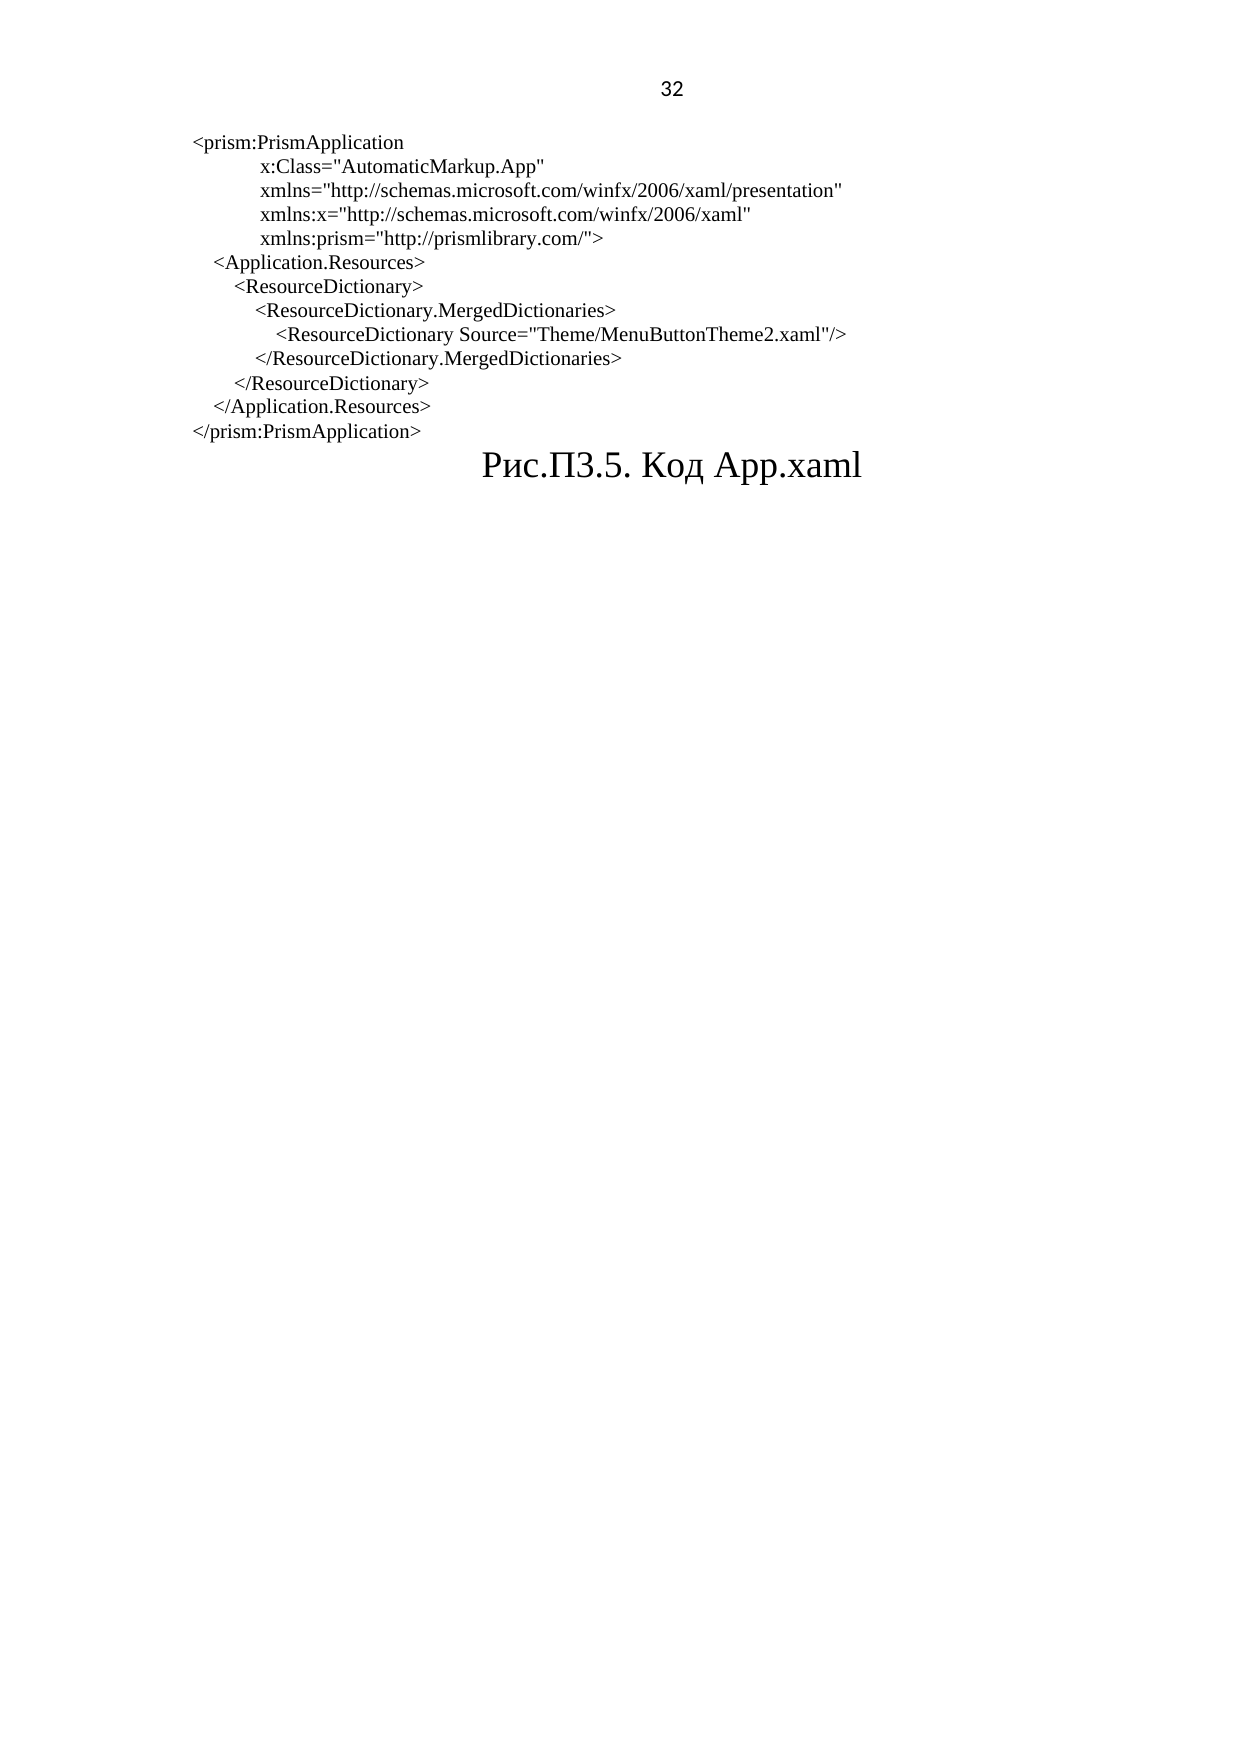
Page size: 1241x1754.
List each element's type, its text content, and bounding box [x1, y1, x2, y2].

text <ResourceDictionary> [192, 274, 1152, 298]
text </ResourceDictionary> [192, 370, 1152, 394]
text xmlns:prism="http://prismlibrary.com/"> [192, 226, 1152, 250]
text <prism:PrismApplication [192, 130, 1152, 154]
text xmlns:x="http://schemas.microsoft.com/winfx/2006/xaml" [192, 202, 1152, 226]
text <ResourceDictionary.MergedDictionaries> [192, 298, 1152, 322]
text </Application.Resources> [192, 394, 1152, 418]
text </prism:PrismApplication> [192, 418, 1152, 443]
text </ResourceDictionary.MergedDictionaries> [192, 346, 1152, 370]
text xmlns="http://schemas.microsoft.com/winfx/2006/xaml/presentation" [192, 178, 1152, 202]
text <Application.Resources> [192, 250, 1152, 274]
text Рис.П3.5. Код App.xaml [192, 443, 1152, 486]
text <ResourceDictionary Source="Theme/MenuButtonTheme2.xaml"/> [192, 322, 1152, 346]
text x:Class="AutomaticMarkup.App" [192, 154, 1152, 178]
